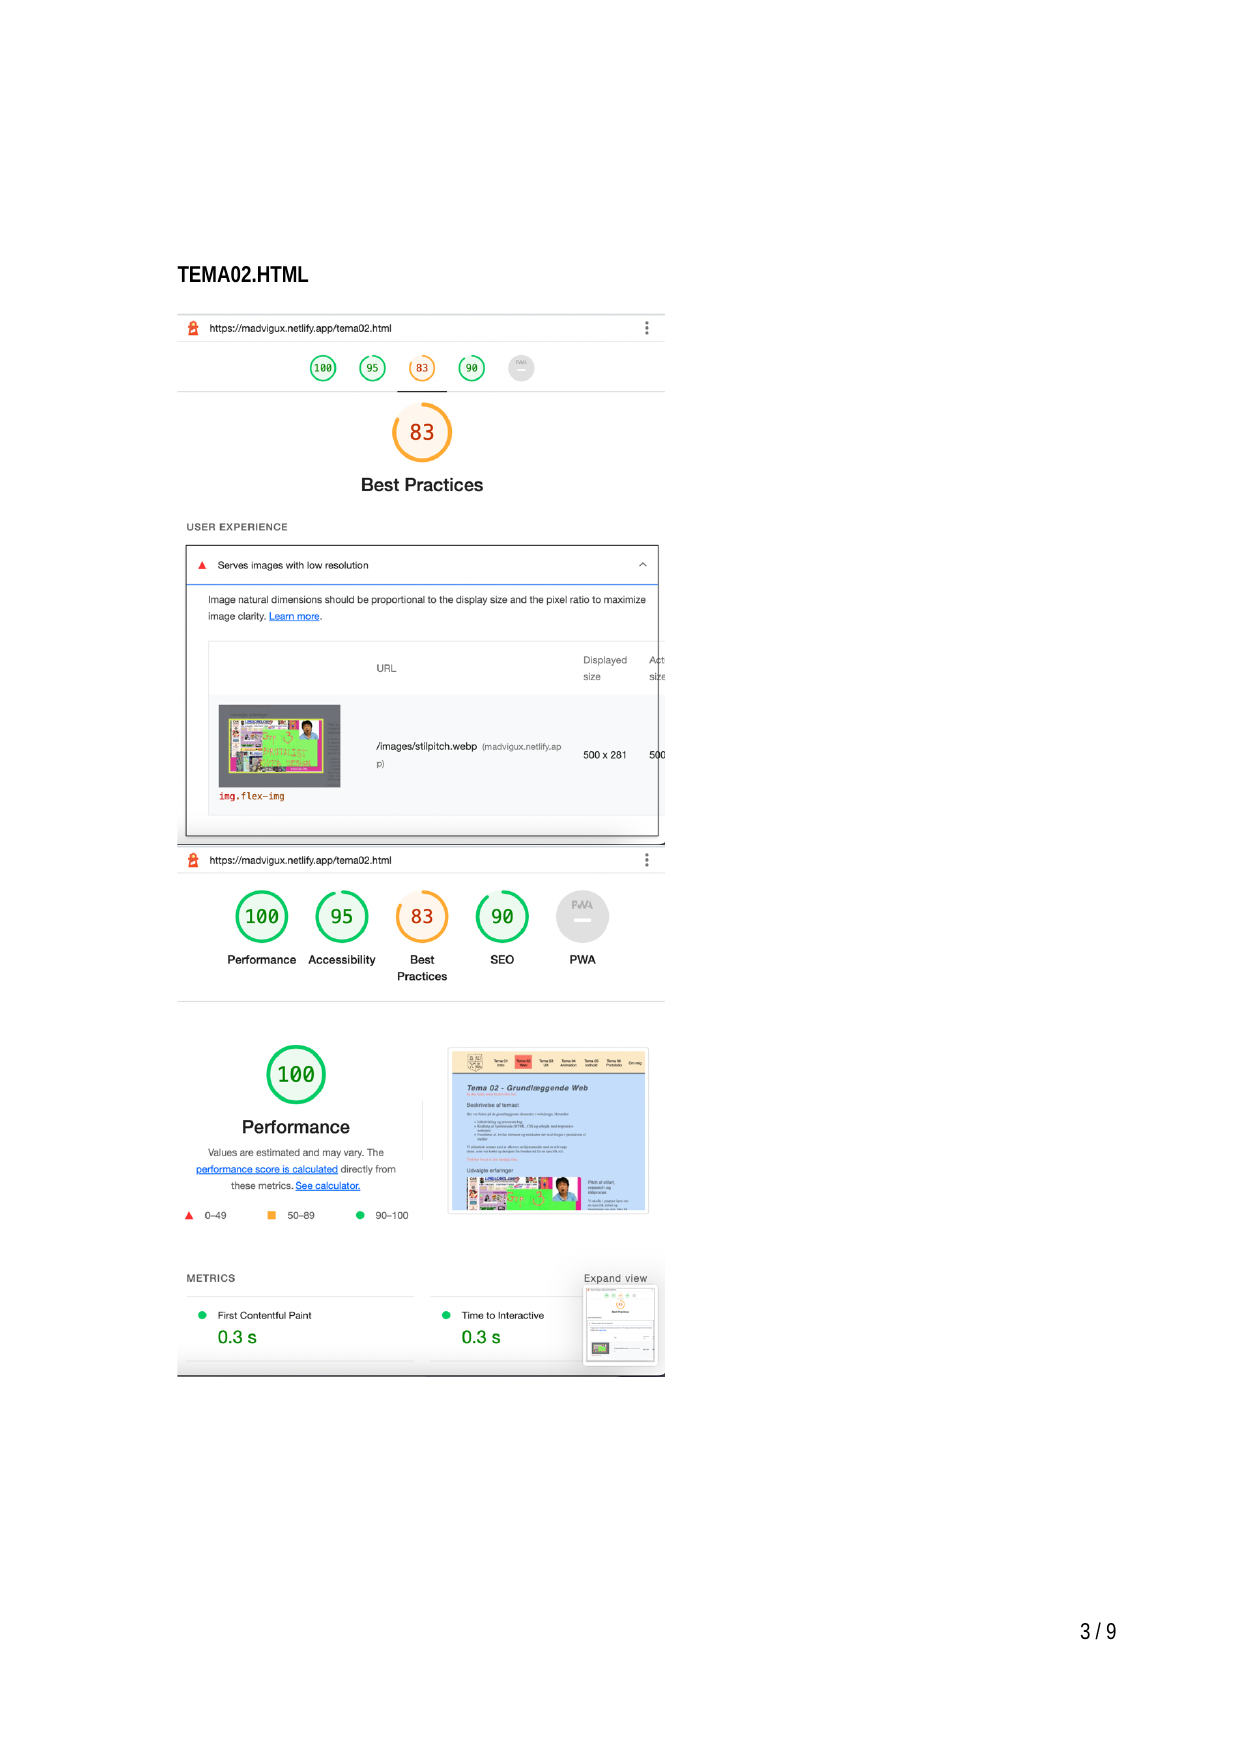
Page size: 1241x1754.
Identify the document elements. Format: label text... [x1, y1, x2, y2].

text tema02.html [177, 261, 886, 288]
picture [177, 313, 665, 1377]
